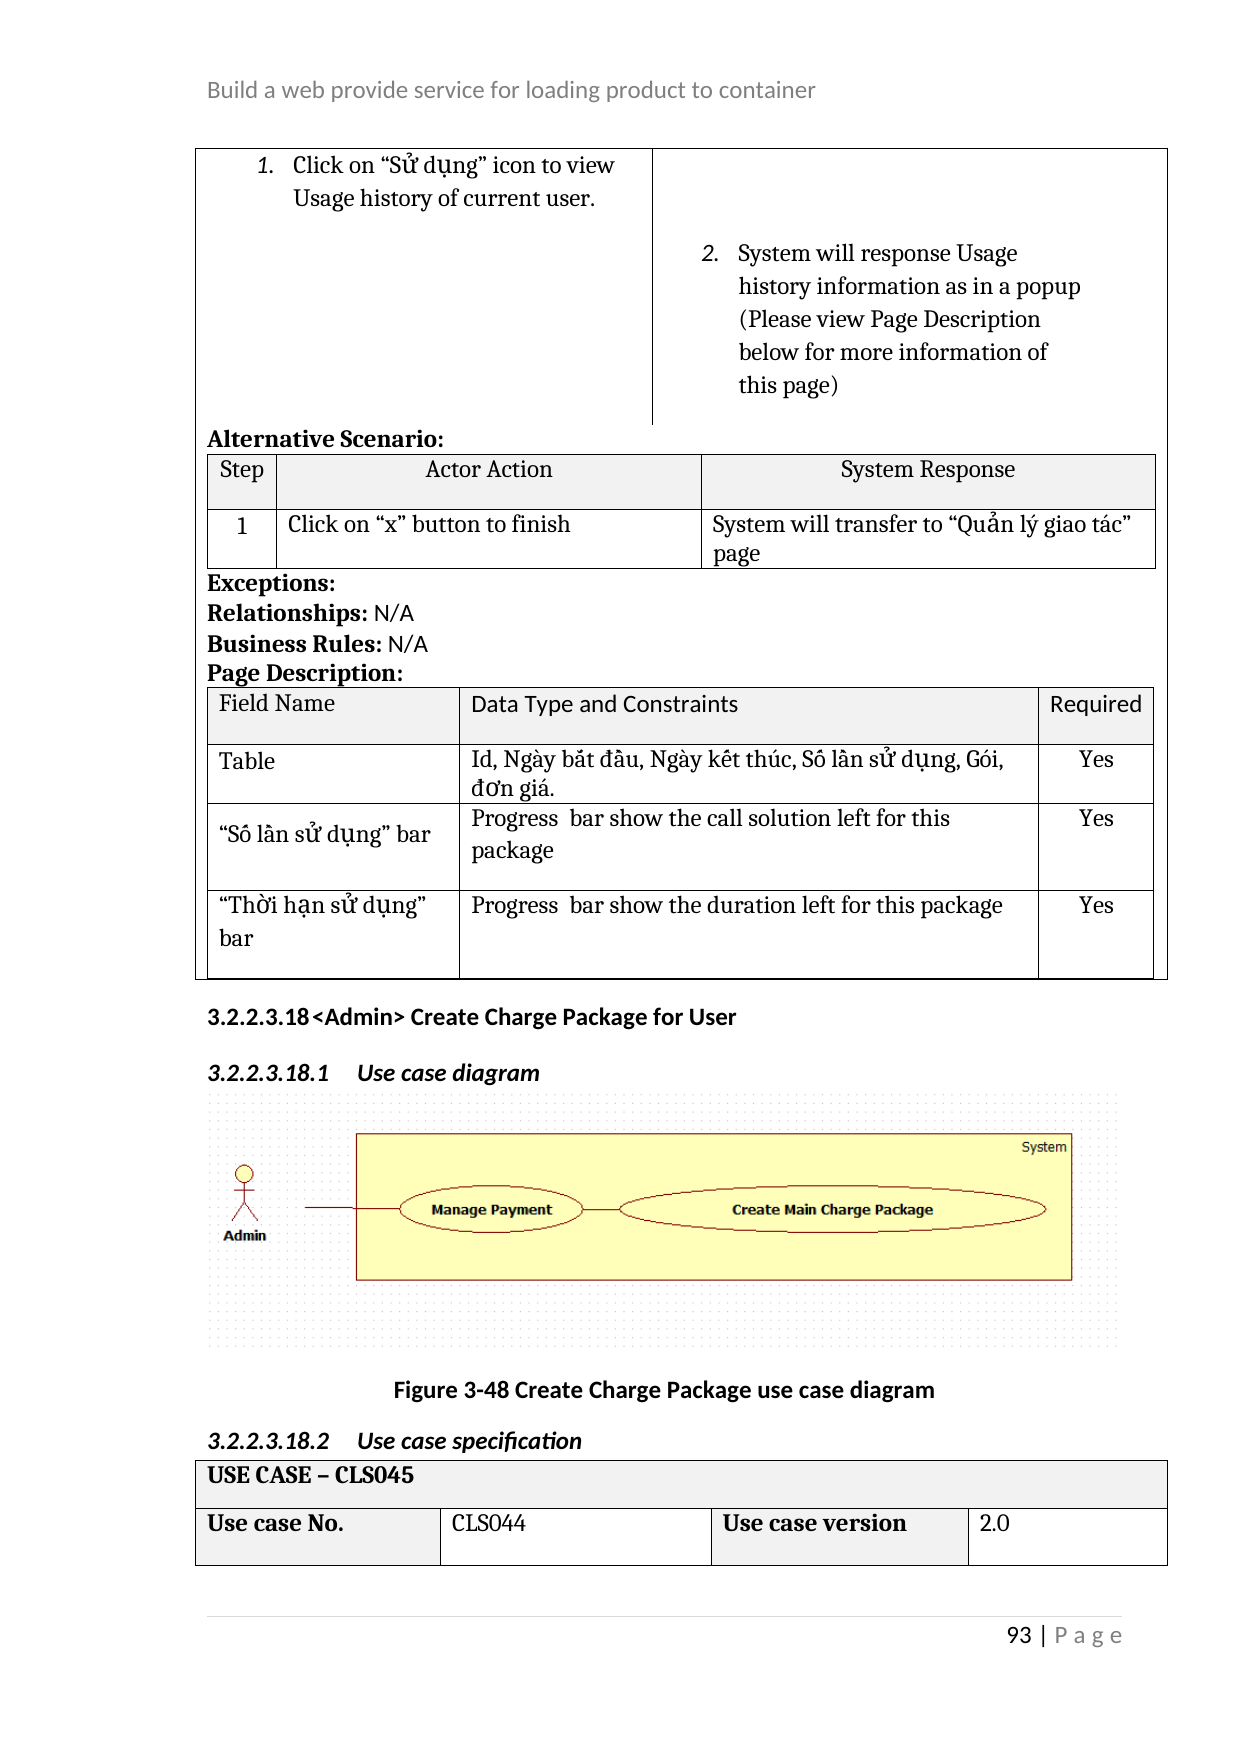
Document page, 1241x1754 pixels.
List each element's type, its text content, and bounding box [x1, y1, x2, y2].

table_cell 2.0 [969, 1509, 1167, 1565]
table_cell Use case No. [196, 1509, 440, 1565]
table_cell CLS044 [441, 1509, 711, 1565]
text Figure 3-48 Create Charge Package use case diagram [207, 1374, 1122, 1404]
subtitle Use case specification [207, 1425, 1122, 1456]
subtitle <Admin> Create Charge Package for User [207, 1001, 1122, 1032]
table_header USE CASE – CLS045 [196, 1461, 1167, 1508]
subtitle Use case diagram [207, 1057, 1122, 1088]
table_cell Use case version [712, 1509, 968, 1565]
